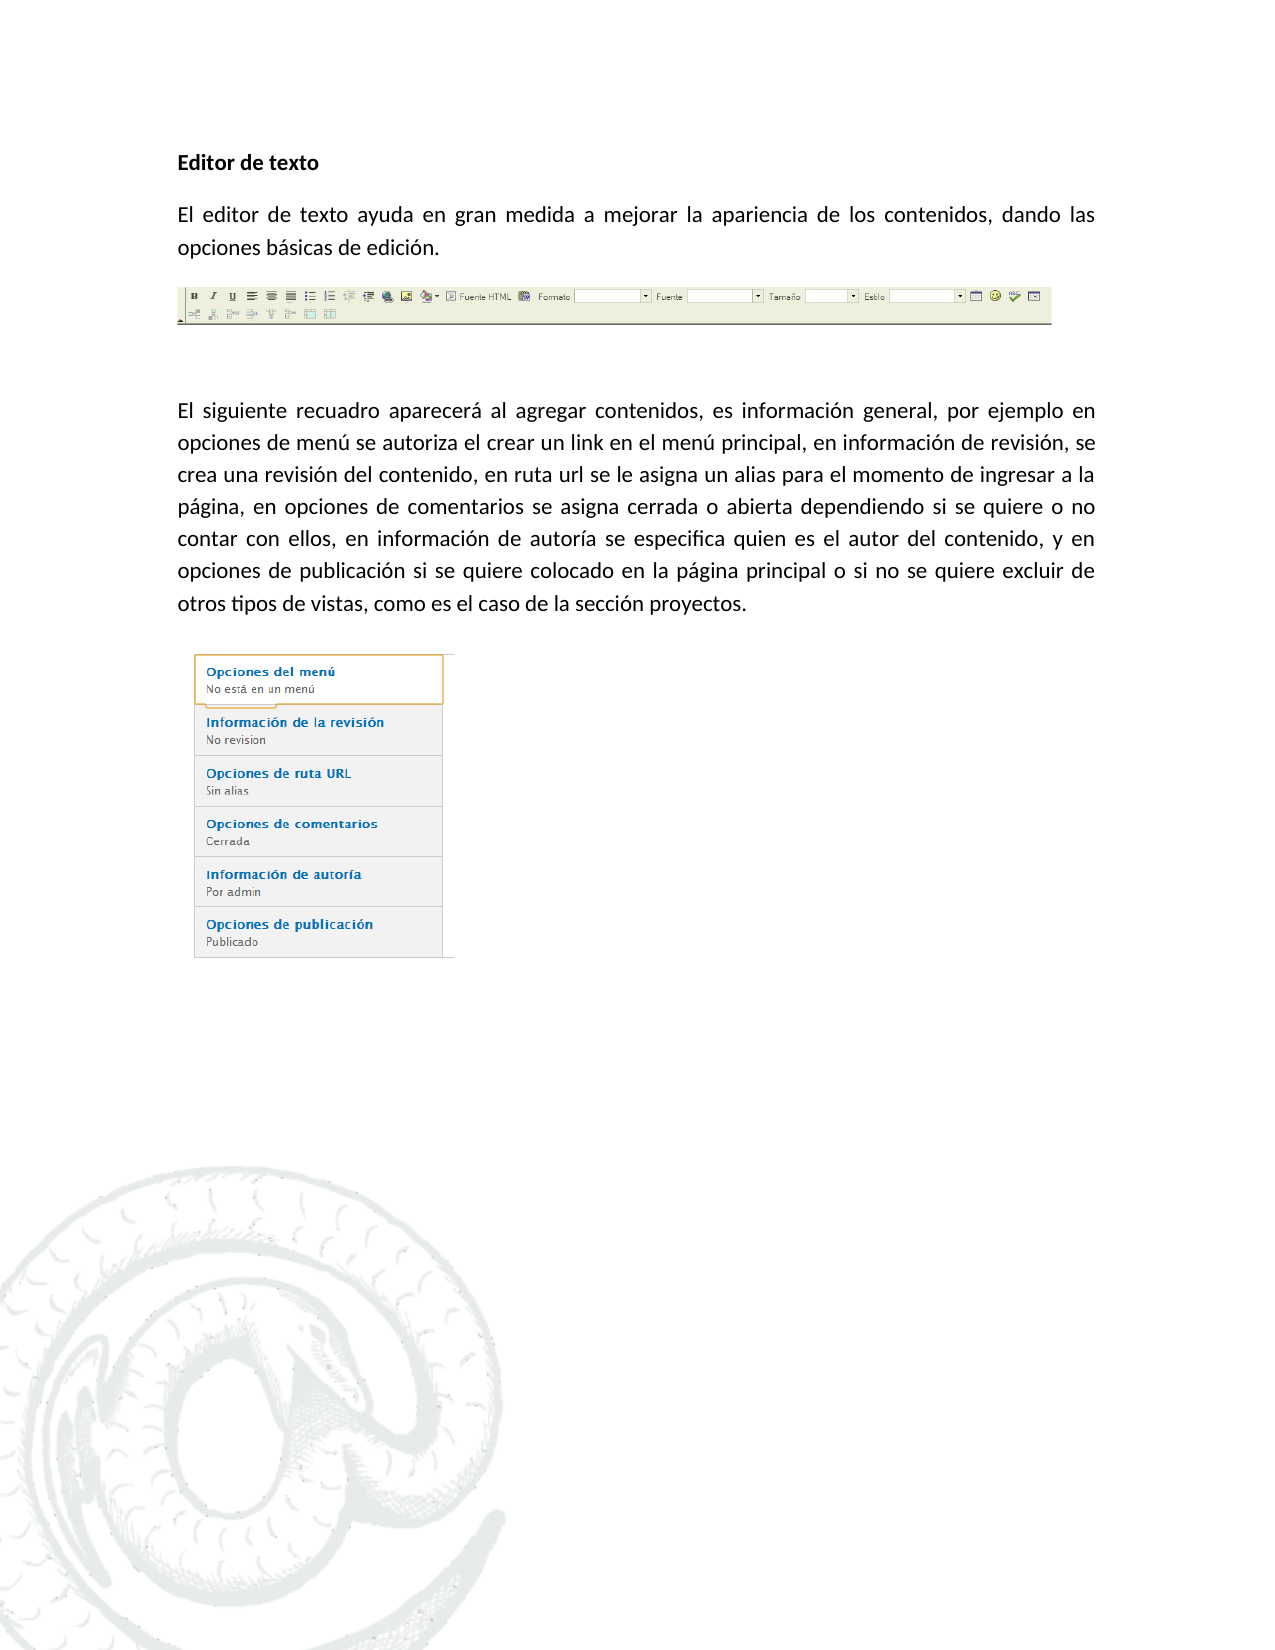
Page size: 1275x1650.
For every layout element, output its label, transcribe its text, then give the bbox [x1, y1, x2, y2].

text Editor de texto [177, 148, 1098, 176]
picture [177, 285, 1052, 371]
text El siguiente recuadro aparecerá al agregar contenidos, es información general, por ejemplo en opciones de menú se autoriza el crear un link en el menú principal, en información de revisión, se crea una revisión del contenido, en ruta url se le asigna un alias para el momento de ingresar a la página, en opciones de comentarios se asigna cerrada o abierta dependiendo si se quiere o no contar con ellos, en información de autoría se especifica quien es el autor del contenido, y en opciones de publicación si se quiere colocado en la página principal o si no se quiere excluir de otros tipos de vistas, como es el caso de la sección proyectos. [177, 396, 1098, 617]
picture [177, 641, 455, 964]
text El editor de texto ayuda en gran medida a mejorar la apariencia de los contenidos, dando las opciones básicas de edición. [177, 201, 1098, 261]
picture [0, 1166, 507, 1650]
